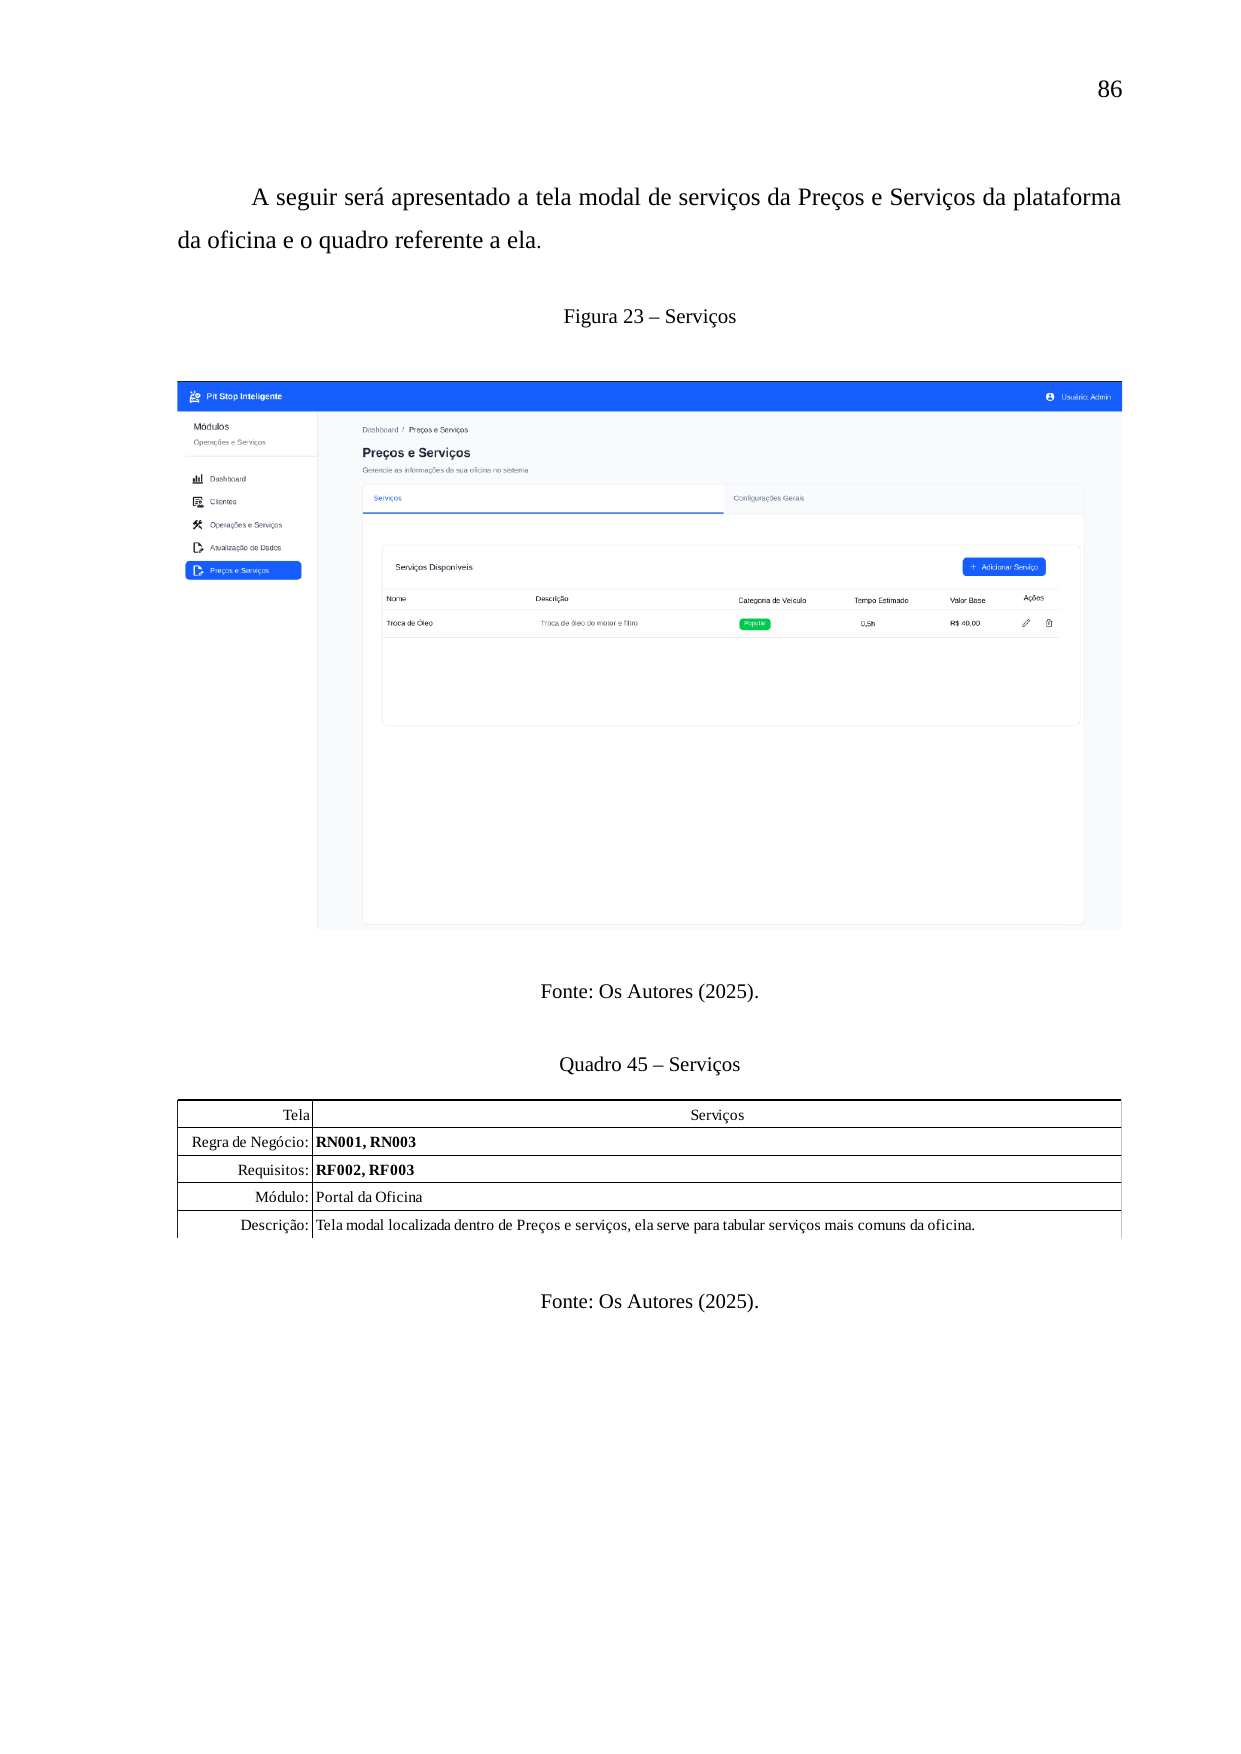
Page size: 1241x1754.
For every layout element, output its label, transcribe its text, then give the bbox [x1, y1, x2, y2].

text Quadro 45 – Serviços [177, 1051, 1122, 1076]
picture [177, 381, 1123, 929]
text Fonte: Os Autores (2025). [177, 1289, 1122, 1313]
text A seguir será apresentado a tela modal de serviços da Preços e Serviços da plataforma da oficina e o quadro referente a ela. [177, 182, 1122, 253]
text Figura 23 – Serviços [177, 304, 1122, 328]
text Fonte: Os Autores (2025). [177, 979, 1122, 1003]
